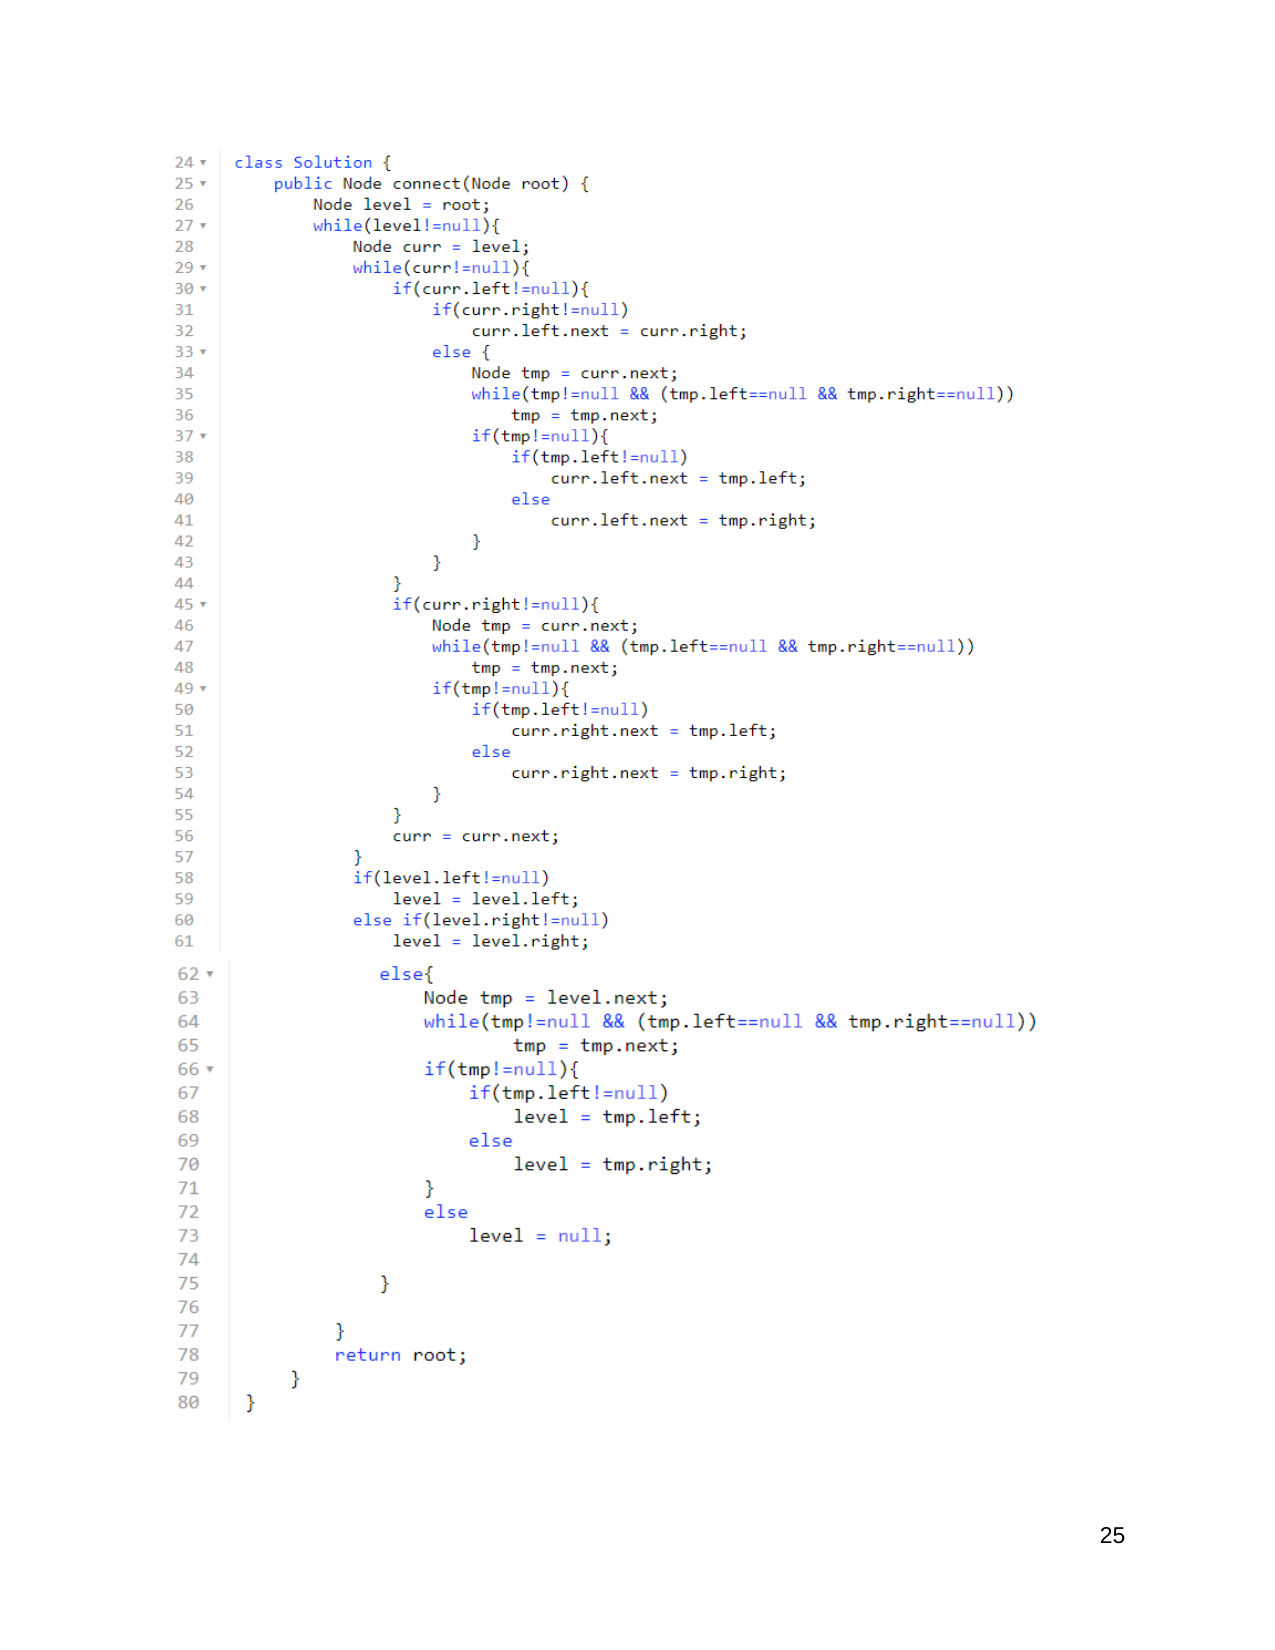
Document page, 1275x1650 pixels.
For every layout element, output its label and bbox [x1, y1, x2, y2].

picture [150, 960, 1099, 1421]
picture [150, 150, 1125, 952]
